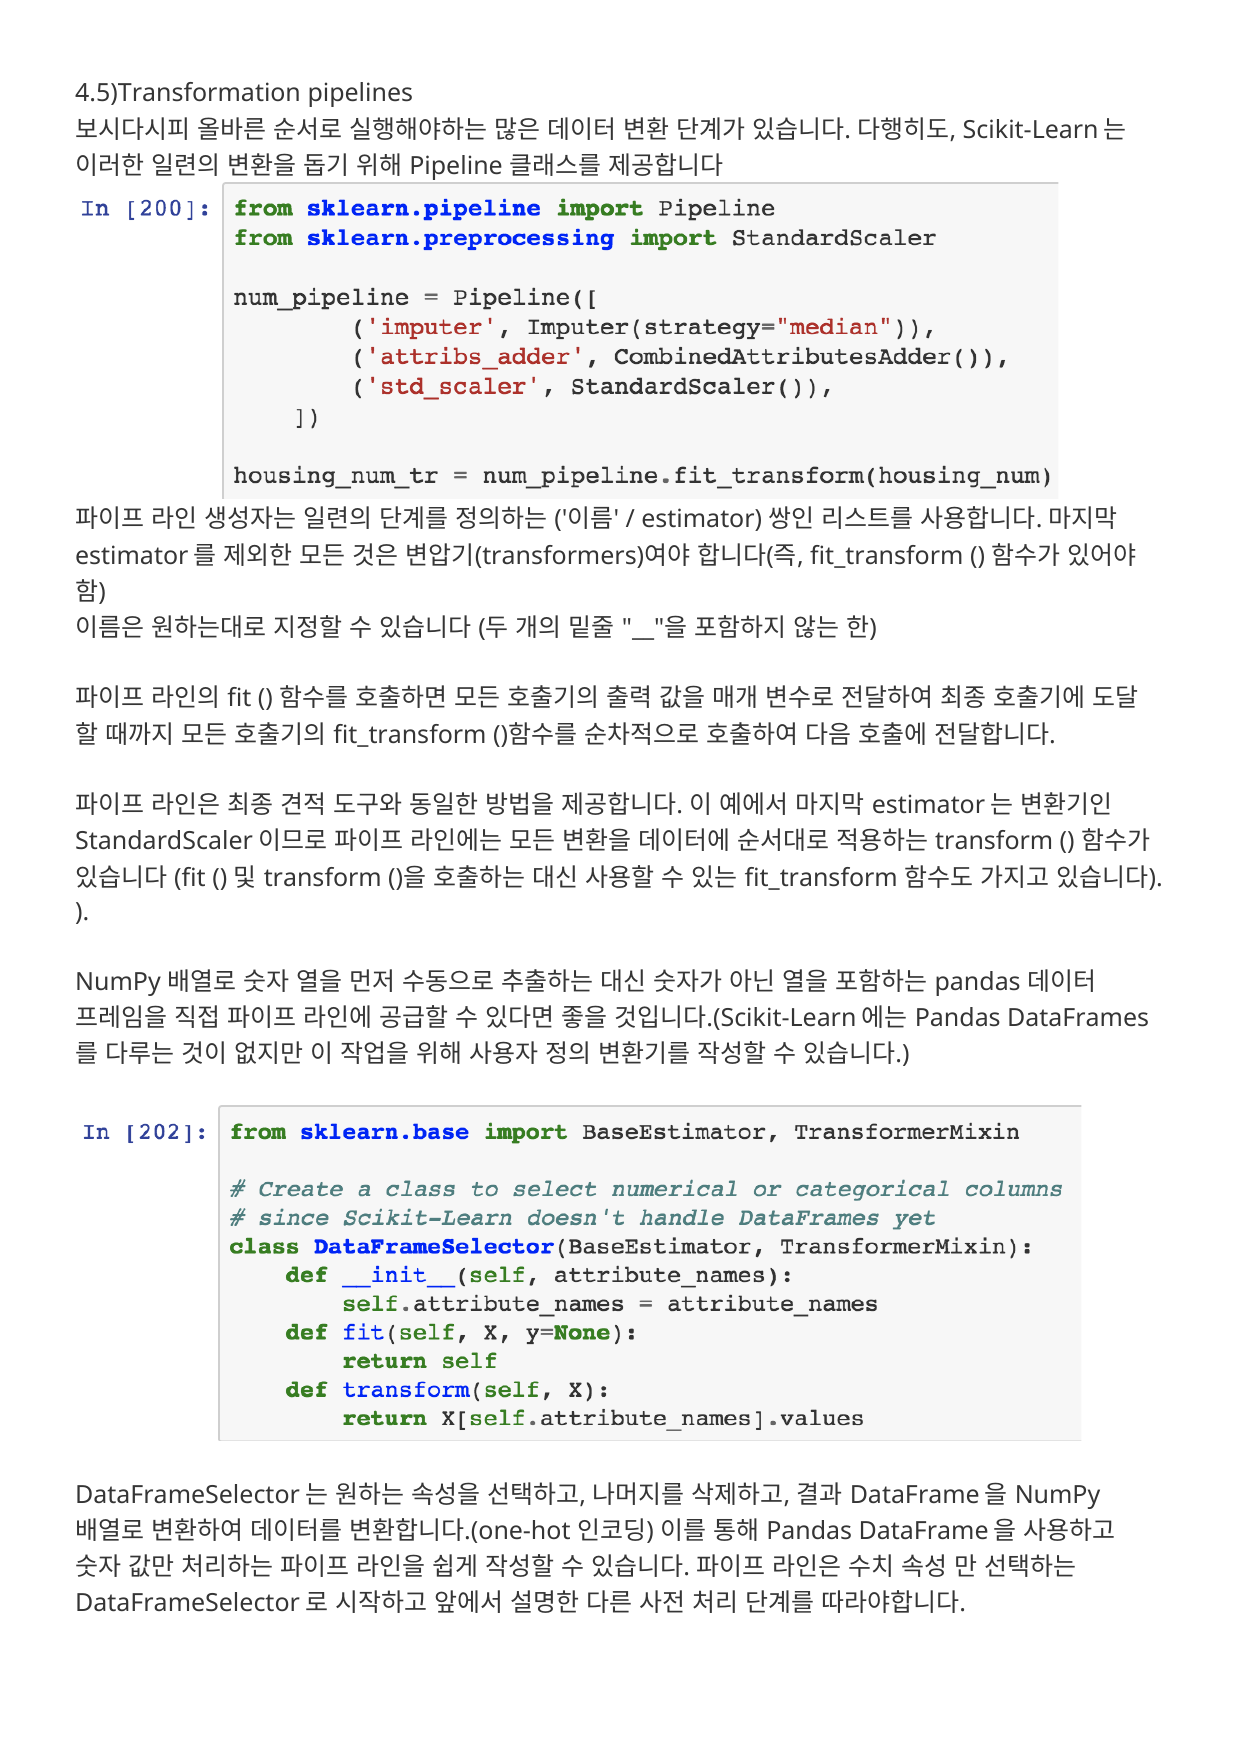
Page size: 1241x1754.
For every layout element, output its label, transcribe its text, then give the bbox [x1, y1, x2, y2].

text NumPy 배열로 숫자 열을 먼저 수동으로 추출하는 대신 숫자가 아닌 열을 포함하는 pandas 데이터 프레임을 직접 파이프 라인에 공급할 수 있다면 좋을 것입니다.(Scikit-Learn에는 Pandas DataFrames를 다루는 것이 없지만 이 작업을 위해 사용자 정의 변환기를 작성할 수 있습니다.) [75, 961, 1165, 1070]
text 파이프 라인 생성자는 일련의 단계를 정의하는 ('이름' / estimator) 쌍인 리스트를 사용합니다. 마지막 estimator를 제외한 모든 것은 변압기(transformers)여야 합니다(즉, fit_transform () 함수가 있어야 함) [75, 499, 1165, 608]
text DataFrameSelector는 원하는 속성을 선택하고, 나머지를 삭제하고, 결과 DataFrame을 NumPy 배열로 변환하여 데이터를 변환합니다.(one-hot 인코딩) 이를 통해 Pandas DataFrame을 사용하고 숫자 값만 처리하는 파이프 라인을 쉽게 작성할 수 있습니다. 파이프 라인은 수치 속성 만 선택하는 DataFrameSelector로 시작하고 앞에서 설명한 다른 사전 처리 단계를 따라야합니다. [75, 1474, 1165, 1619]
picture [75, 181, 1059, 499]
text 보시다시피 올바른 순서로 실행해야하는 많은 데이터 변환 단계가 있습니다. 다행히도, Scikit-Learn는 이러한 일련의 변환을 돕기 위해 Pipeline 클래스를 제공합니다 [75, 109, 1165, 182]
text 파이프 라인의 fit () 함수를 호출하면 모든 호출기의 출력 값을 매개 변수로 전달하여 최종 호출기에 도달 할 때까지 모든 호출기의 fit_transform ()함수를 순차적으로 호출하여 다음 호출에 전달합니다. [75, 678, 1165, 750]
picture [75, 1104, 1082, 1441]
text 4.5)Transformation pipelines [75, 75, 1165, 109]
text 파이프 라인은 최종 견적 도구와 동일한 방법을 제공합니다. 이 예에서 마지막 estimator는 변환기인 StandardScaler이므로 파이프 라인에는 모든 변환을 데이터에 순서대로 적용하는 transform () 함수가 있습니다 (fit () 및 transform ()을 호출하는 대신 사용할 수 있는 fit_transform 함수도 가지고 있습니다). ). [75, 784, 1165, 927]
text 이름은 원하는대로 지정할 수 있습니다 (두 개의 밑줄 "__"을 포함하지 않는 한) [75, 608, 1165, 644]
